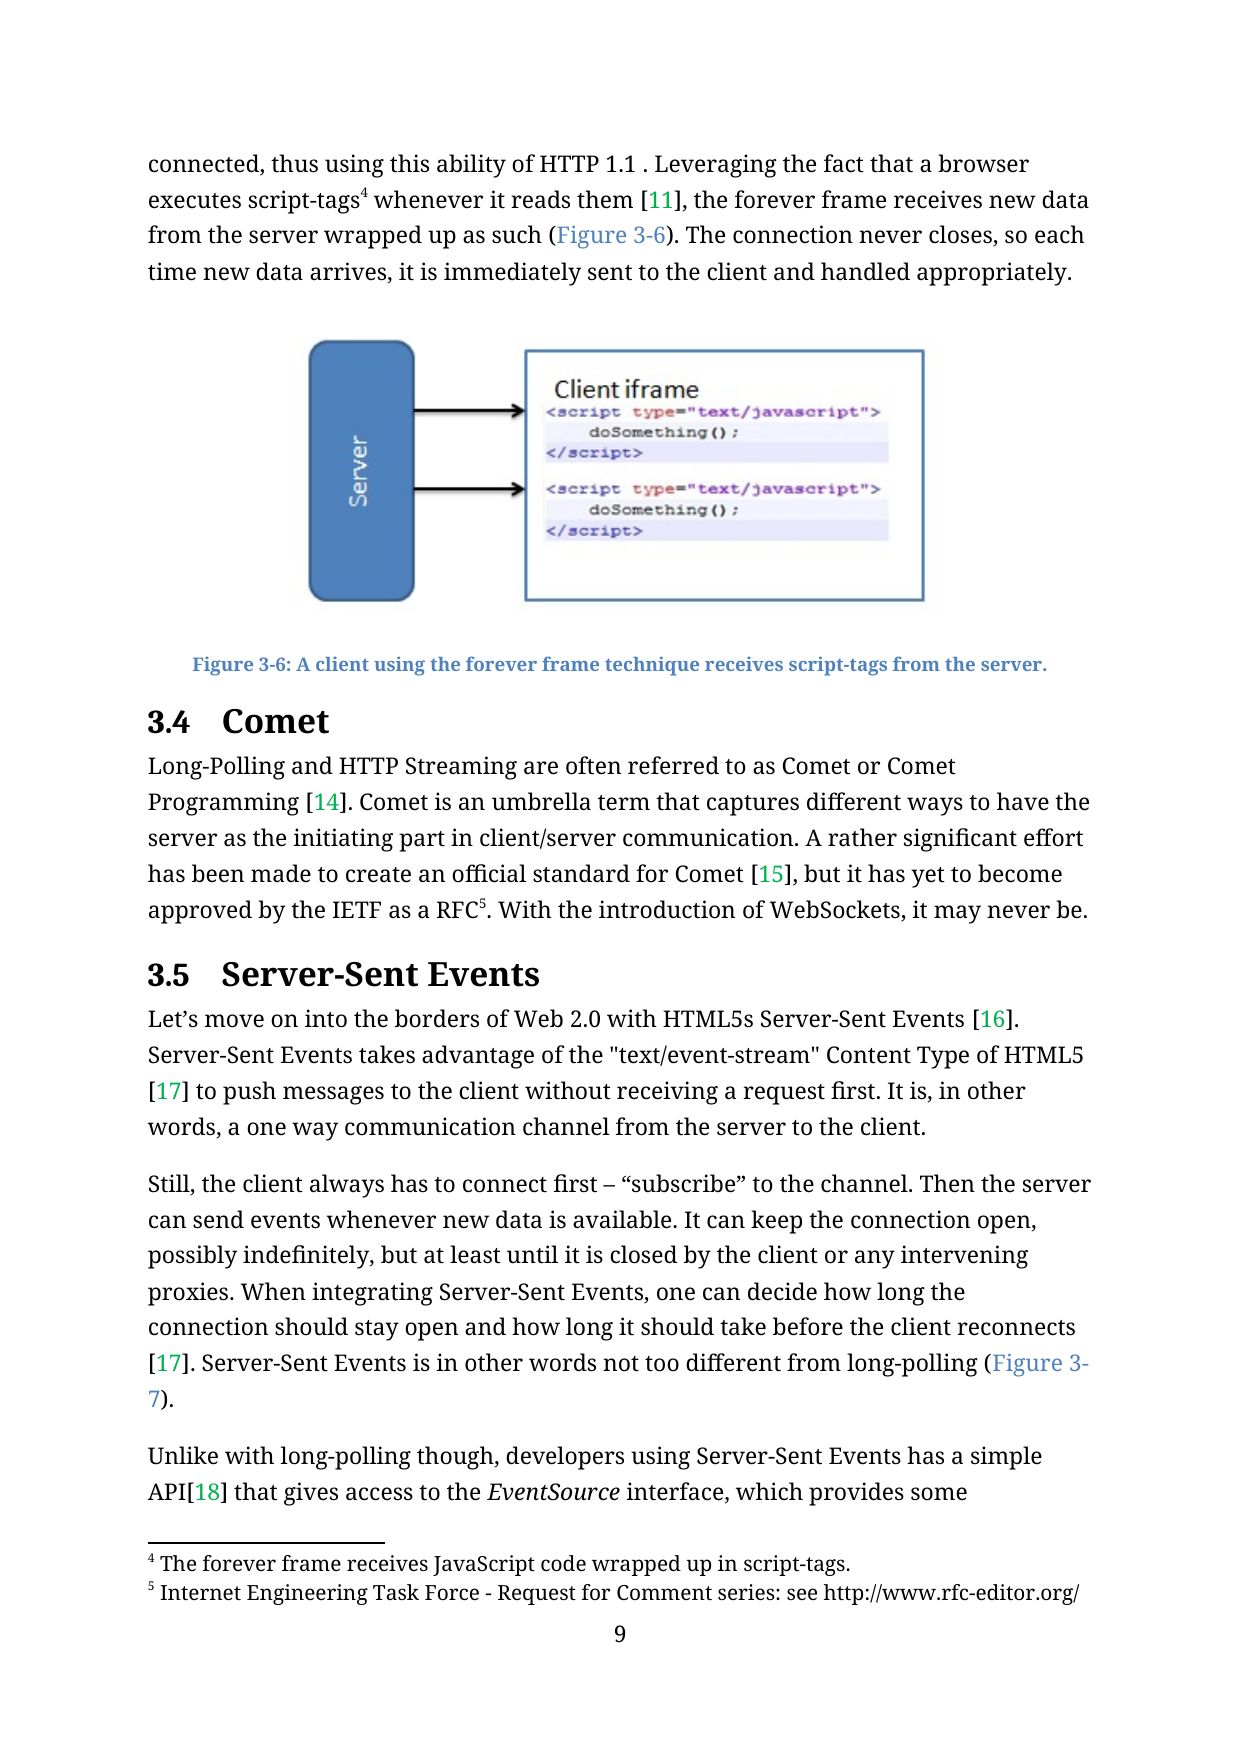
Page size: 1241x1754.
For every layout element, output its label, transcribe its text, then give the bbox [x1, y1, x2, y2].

text Let’s move on into the borders of Web 2.0 with HTML5s Server-Sent Events [16]. Server-Sent Events takes advantage of the "text/event-stream" Content Type of HTML5 [17] to push messages to the client without receiving a request first. It is, in other words, a one way communication channel from the server to the client. [148, 1003, 1093, 1142]
subtitle Comet [148, 698, 1093, 743]
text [148, 1440, 1093, 1507]
text Long-Polling and HTTP Streaming are often referred to as Comet or Comet Programming [14]. Comet is an umbrella term that captures different ways to have the server as the initiating part in client/server communication. A rather significant effort has been made to create an official standard for Comet [15], but it has yet to become approved by the IETF as a RFC. With the introduction of WebSockets, it may never be. [148, 750, 1093, 925]
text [148, 148, 1093, 287]
subtitle Server-Sent Events [148, 951, 1093, 996]
picture [290, 312, 950, 627]
